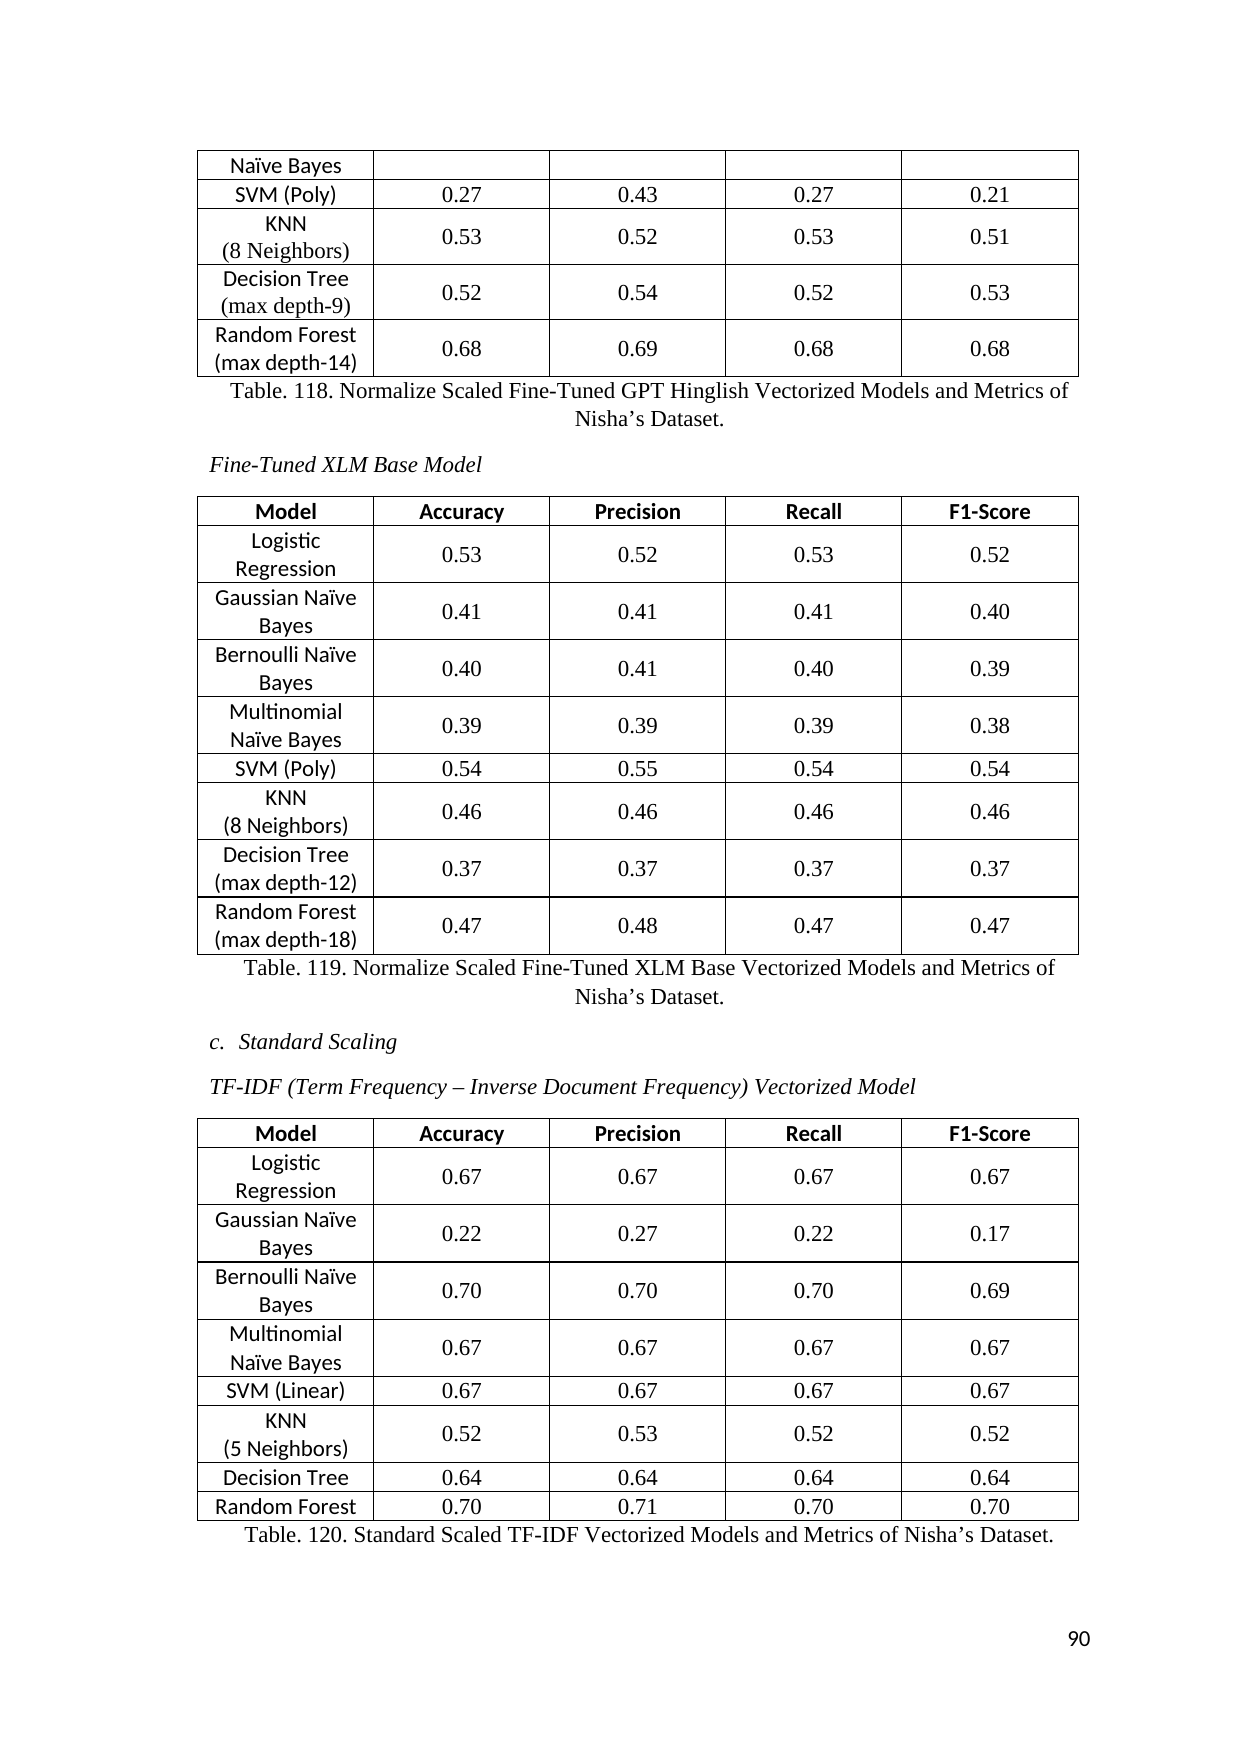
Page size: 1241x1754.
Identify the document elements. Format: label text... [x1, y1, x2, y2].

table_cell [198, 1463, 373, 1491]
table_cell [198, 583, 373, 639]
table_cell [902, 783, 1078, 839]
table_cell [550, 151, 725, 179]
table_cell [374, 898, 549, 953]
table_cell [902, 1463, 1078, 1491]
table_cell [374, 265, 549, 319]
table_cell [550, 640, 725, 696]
text TF-IDF (Term Frequency – Inverse Document Frequency) Vectorized Model [209, 1073, 1090, 1099]
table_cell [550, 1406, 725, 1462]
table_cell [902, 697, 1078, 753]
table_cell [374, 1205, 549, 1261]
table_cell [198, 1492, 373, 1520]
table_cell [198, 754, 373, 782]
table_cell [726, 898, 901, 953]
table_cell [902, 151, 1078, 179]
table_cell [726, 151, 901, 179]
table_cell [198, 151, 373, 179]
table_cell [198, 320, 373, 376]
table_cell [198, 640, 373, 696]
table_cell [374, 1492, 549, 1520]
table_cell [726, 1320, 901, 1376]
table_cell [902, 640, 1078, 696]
text Table. 118. Normalize Scaled Fine-Tuned GPT Hinglish Vectorized Models and Metrics of Nisha’s Dataset. [209, 377, 1090, 432]
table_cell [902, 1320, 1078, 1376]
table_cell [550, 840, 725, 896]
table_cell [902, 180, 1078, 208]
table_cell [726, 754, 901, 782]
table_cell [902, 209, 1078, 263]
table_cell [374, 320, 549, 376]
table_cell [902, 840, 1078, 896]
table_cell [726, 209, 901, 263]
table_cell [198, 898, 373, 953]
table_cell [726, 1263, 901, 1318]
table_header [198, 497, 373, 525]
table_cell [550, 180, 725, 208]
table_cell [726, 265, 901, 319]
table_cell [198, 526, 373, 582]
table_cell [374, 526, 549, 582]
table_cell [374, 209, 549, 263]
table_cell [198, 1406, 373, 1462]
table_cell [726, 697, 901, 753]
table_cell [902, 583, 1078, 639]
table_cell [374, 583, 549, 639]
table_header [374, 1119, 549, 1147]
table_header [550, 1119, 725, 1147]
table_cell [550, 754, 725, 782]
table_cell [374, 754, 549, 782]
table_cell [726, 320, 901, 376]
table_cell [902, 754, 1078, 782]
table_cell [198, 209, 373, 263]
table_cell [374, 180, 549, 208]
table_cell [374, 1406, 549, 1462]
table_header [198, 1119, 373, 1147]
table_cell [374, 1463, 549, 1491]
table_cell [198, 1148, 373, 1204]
list Standard Scaling [209, 1028, 1090, 1054]
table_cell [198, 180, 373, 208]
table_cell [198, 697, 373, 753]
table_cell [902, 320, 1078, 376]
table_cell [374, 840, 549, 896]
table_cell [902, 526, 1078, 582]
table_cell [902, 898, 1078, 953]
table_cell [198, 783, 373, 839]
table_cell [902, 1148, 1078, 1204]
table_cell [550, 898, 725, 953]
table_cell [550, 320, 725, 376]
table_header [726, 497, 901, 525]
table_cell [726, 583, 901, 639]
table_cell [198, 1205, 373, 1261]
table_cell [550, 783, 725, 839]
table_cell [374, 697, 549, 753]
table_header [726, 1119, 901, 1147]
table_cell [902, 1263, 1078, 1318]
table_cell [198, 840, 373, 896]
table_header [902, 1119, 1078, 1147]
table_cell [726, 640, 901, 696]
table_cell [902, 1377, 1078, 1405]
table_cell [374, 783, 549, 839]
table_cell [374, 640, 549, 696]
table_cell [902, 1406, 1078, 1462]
text Table. 120. Standard Scaled TF-IDF Vectorized Models and Metrics of Nisha’s Dataset. [209, 1521, 1090, 1547]
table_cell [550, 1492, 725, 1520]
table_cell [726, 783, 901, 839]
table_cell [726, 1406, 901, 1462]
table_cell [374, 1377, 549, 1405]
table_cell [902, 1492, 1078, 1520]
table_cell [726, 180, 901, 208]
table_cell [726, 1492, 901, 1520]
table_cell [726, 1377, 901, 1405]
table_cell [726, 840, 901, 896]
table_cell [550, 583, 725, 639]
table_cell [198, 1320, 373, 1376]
text Fine-Tuned XLM Base Model [209, 451, 1090, 477]
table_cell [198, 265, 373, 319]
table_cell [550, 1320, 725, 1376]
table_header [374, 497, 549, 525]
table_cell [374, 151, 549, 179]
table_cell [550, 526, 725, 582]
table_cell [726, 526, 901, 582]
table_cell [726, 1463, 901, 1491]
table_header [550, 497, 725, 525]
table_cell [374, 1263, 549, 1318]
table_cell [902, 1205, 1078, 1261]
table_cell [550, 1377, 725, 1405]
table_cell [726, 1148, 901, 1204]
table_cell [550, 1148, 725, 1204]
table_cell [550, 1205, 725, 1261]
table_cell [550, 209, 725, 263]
text Table. 119. Normalize Scaled Fine-Tuned XLM Base Vectorized Models and Metrics of Nisha’s Dataset. [209, 954, 1090, 1009]
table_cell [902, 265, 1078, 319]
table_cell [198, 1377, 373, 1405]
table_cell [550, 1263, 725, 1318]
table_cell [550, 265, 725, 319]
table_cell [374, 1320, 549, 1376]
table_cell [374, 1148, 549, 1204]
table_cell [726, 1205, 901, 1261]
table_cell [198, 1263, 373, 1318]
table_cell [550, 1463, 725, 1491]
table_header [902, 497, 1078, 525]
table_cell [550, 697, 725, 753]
